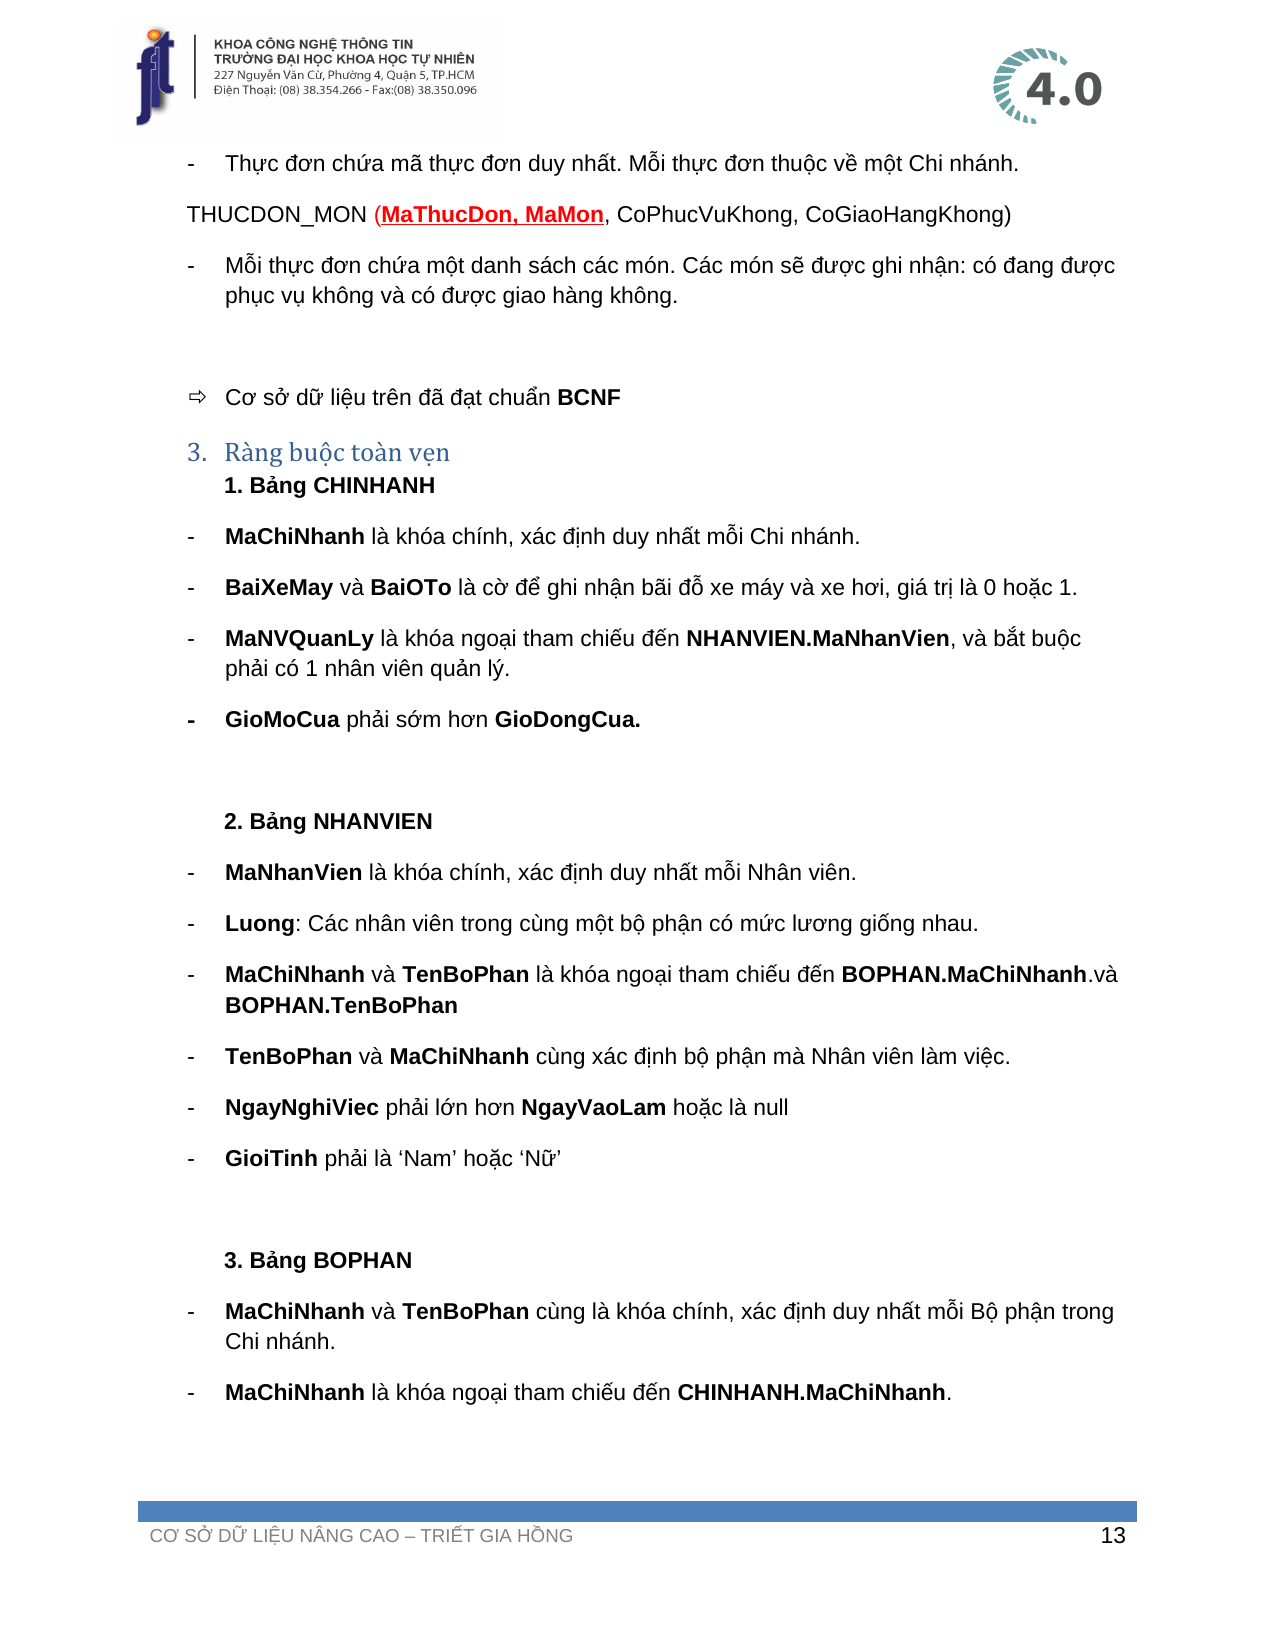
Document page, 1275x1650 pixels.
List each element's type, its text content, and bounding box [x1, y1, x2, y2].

list Cơ sở dữ liệu trên đã đạt chuẩn BCNF [187, 384, 1125, 411]
list MaChiNhanh là khóa ngoại tham chiếu đến CHINHANH.MaChiNhanh. [187, 1379, 1125, 1406]
list Luong: Các nhân viên trong cùng một bộ phận có mức lương giống nhau. [187, 910, 1125, 937]
list MaChiNhanh và TenBoPhan là khóa ngoại tham chiếu đến BOPHAN.MaChiNhanh.và BOPHAN.TenBoPhan [187, 961, 1125, 1018]
text 2. Bảng NHANVIEN [224, 808, 1125, 835]
text 3. Bảng BOPHAN [224, 1247, 1125, 1273]
picture [117, 21, 504, 144]
list GioiTinh phải là ‘Nam’ hoặc ‘Nữ’ [187, 1145, 1125, 1171]
list Thực đơn chứa mã thực đơn duy nhất. Mỗi thực đơn thuộc về một Chi nhánh. [187, 150, 1125, 176]
list TenBoPhan và MaChiNhanh cùng xác định bộ phận mà Nhân viên làm việc. [187, 1043, 1125, 1069]
text THUCDON_MON (MaThucDon, MaMon, CoPhucVuKhong, CoGiaoHangKhong) [186, 201, 1125, 227]
list BaiXeMay và BaiOTo là cờ để ghi nhận bãi đỗ xe máy và xe hơi, giá trị là 0 hoặc 1. [187, 574, 1125, 600]
list MaChiNhanh và TenBoPhan cùng là khóa chính, xác định duy nhất mỗi Bộ phận trong Chi nhánh. [187, 1298, 1125, 1354]
list GioMoCua phải sớm hơn GioDongCua. [187, 706, 1125, 733]
list MaNVQuanLy là khóa ngoại tham chiếu đến NHANVIEN.MaNhanVien, và bắt buộc phải có 1 nhân viên quản lý. [187, 625, 1125, 682]
subtitle Ràng buộc toàn vẹn [186, 435, 1125, 467]
picture [967, 41, 1130, 131]
text 1. Bảng CHINHANH [224, 472, 1125, 498]
list Mỗi thực đơn chứa một danh sách các món. Các món sẽ được ghi nhận: có đang được phục vụ không và có được giao hàng không. [187, 252, 1125, 309]
list MaChiNhanh là khóa chính, xác định duy nhất mỗi Chi nhánh. [187, 523, 1125, 549]
list NgayNghiViec phải lớn hơn NgayVaoLam hoặc là null [187, 1094, 1125, 1120]
list MaNhanVien là khóa chính, xác định duy nhất mỗi Nhân viên. [187, 859, 1125, 886]
